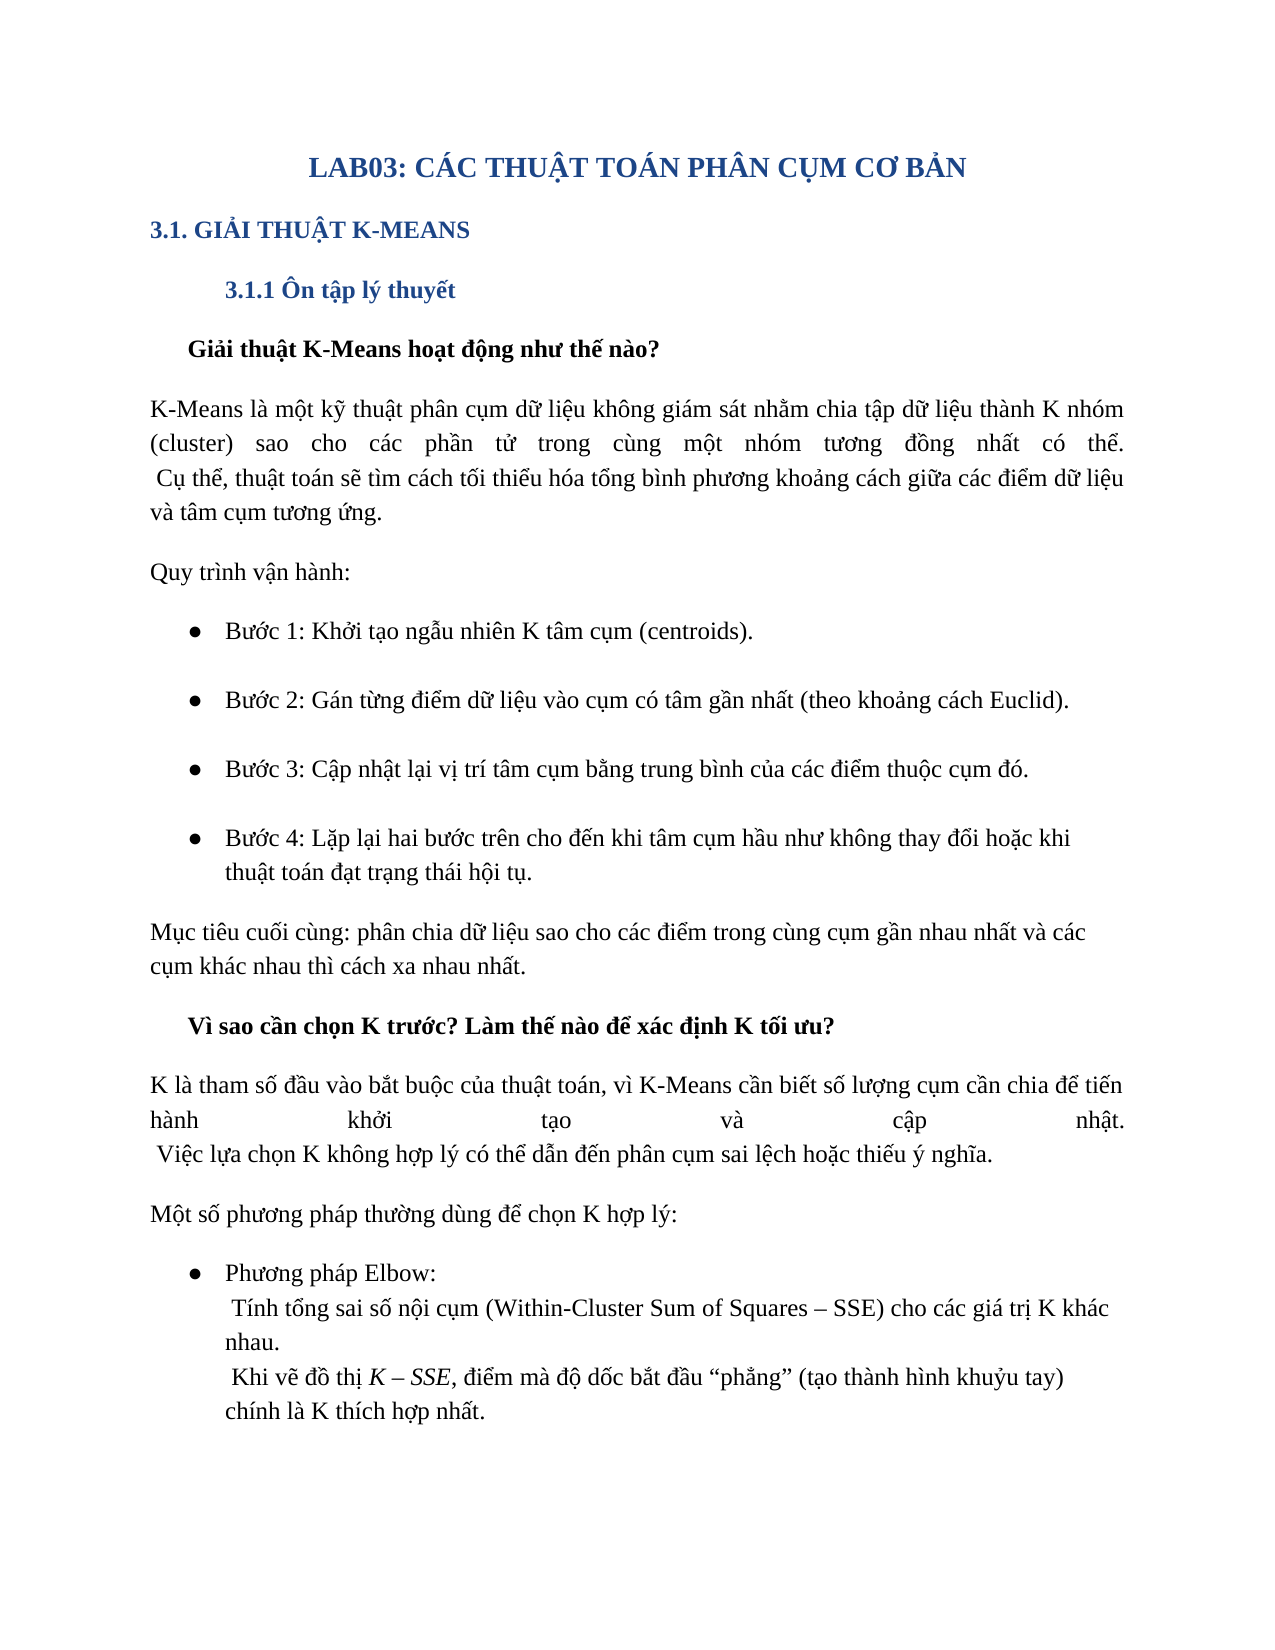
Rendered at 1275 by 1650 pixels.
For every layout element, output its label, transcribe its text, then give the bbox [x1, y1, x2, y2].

subtitle 3.1. GIẢI THUẬT K-MEANS [150, 215, 1125, 244]
subtitle LAB03: CÁC THUẬT TOÁN PHÂN CỤM CƠ BẢN [150, 150, 1125, 183]
list Bước 3: Cập nhật lại vị trí tâm cụm bằng trung bình của các điểm thuộc cụm đó. [187, 754, 1125, 817]
text Quy trình vận hành: [150, 557, 1125, 585]
text Giải thuật K-Means hoạt động như thế nào? [187, 334, 1125, 363]
list Phương pháp Elbow: Tính tổng sai số nội cụm (Within-Cluster Sum of Squares – SSE) cho các giá trị K khác nhau. Khi vẽ đồ thị K – SSE, điểm mà độ dốc bắt đầu “phẳng” (tạo thành hình khuỷu tay) chính là K thích hợp nhất. [187, 1258, 1125, 1459]
subtitle 3.1.1 Ôn tập lý thuyết [225, 275, 1125, 303]
text Vì sao cần chọn K trước? Làm thế nào để xác định K tối ưu? [187, 1011, 1125, 1039]
text Mục tiêu cuối cùng: phân chia dữ liệu sao cho các điểm trong cùng cụm gần nhau nhất và các cụm khác nhau thì cách xa nhau nhất. [150, 917, 1125, 980]
list Bước 2: Gán từng điểm dữ liệu vào cụm có tâm gần nhất (theo khoảng cách Euclid). [187, 685, 1125, 748]
list Bước 4: Lặp lại hai bước trên cho đến khi tâm cụm hầu như không thay đổi hoặc khi thuật toán đạt trạng thái hội tụ. [187, 823, 1125, 886]
text K là tham số đầu vào bắt buộc của thuật toán, vì K-Means cần biết số lượng cụm cần chia để tiến hành khởi tạo và cập nhật. Việc lựa chọn K không hợp lý có thể dẫn đến phân cụm sai lệch hoặc thiếu ý nghĩa. [150, 1070, 1125, 1168]
text Một số phương pháp thường dùng để chọn K hợp lý: [150, 1199, 1125, 1227]
text K-Means là một kỹ thuật phân cụm dữ liệu không giám sát nhằm chia tập dữ liệu thành K nhóm (cluster) sao cho các phần tử trong cùng một nhóm tương đồng nhất có thể. Cụ thể, thuật toán sẽ tìm cách tối thiểu hóa tổng bình phương khoảng cách giữa các điểm dữ liệu và tâm cụm tương ứng. [150, 394, 1125, 526]
list Bước 1: Khởi tạo ngẫu nhiên K tâm cụm (centroids). [187, 616, 1125, 679]
